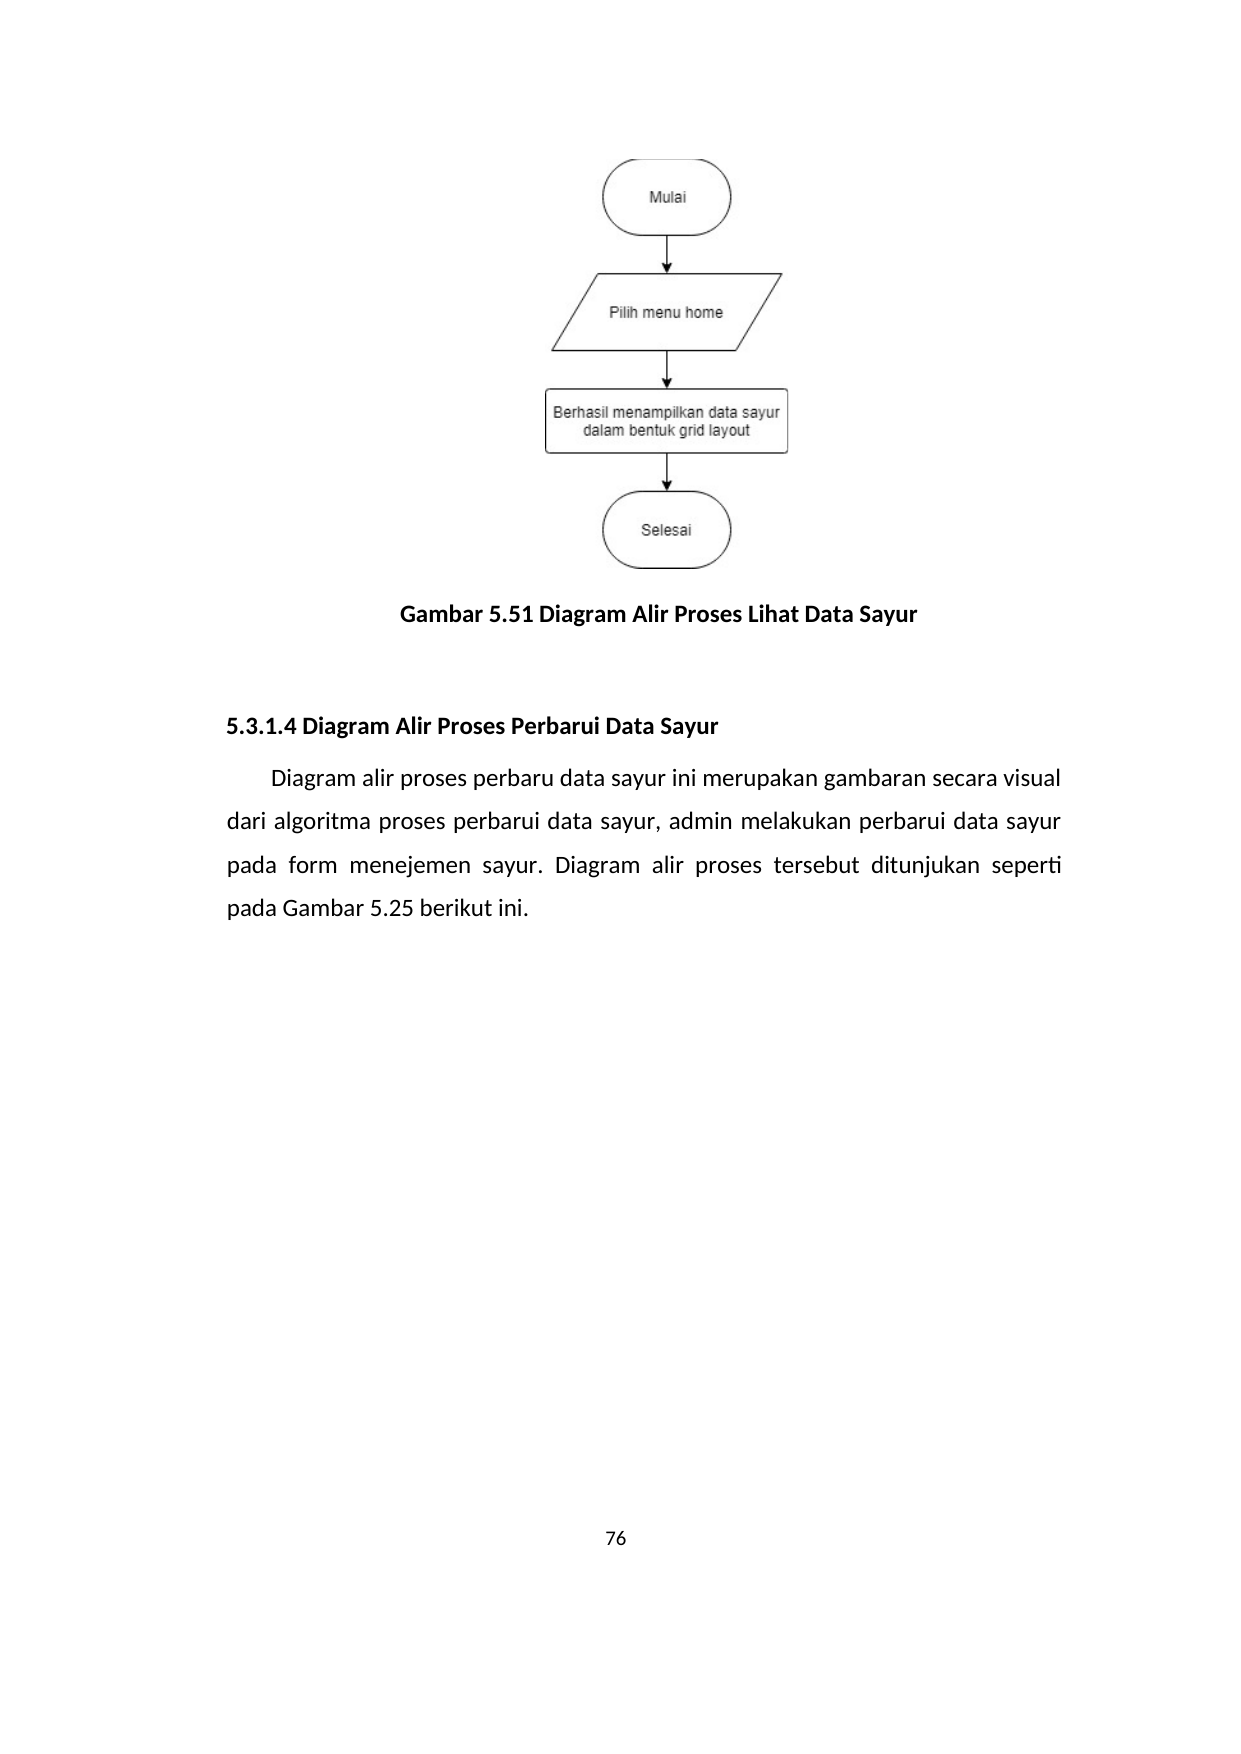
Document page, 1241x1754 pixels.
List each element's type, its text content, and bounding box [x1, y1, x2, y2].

subtitle 5.3.1.4 Diagram Alir Proses Perbarui Data Sayur [226, 710, 1092, 741]
text Diagram alir proses perbaru data sayur ini merupakan gambaran secara visual dari algoritma proses perbarui data sayur, admin melakukan perbarui data sayur pada form menejemen sayur. Diagram alir proses tersebut ditunjukan seperti pada Gambar 5.25 berikut ini. [227, 762, 1062, 923]
picture [545, 159, 789, 569]
subtitle Gambar 5.51 Diagram Alir Proses Lihat Data Sayur [226, 598, 1092, 629]
